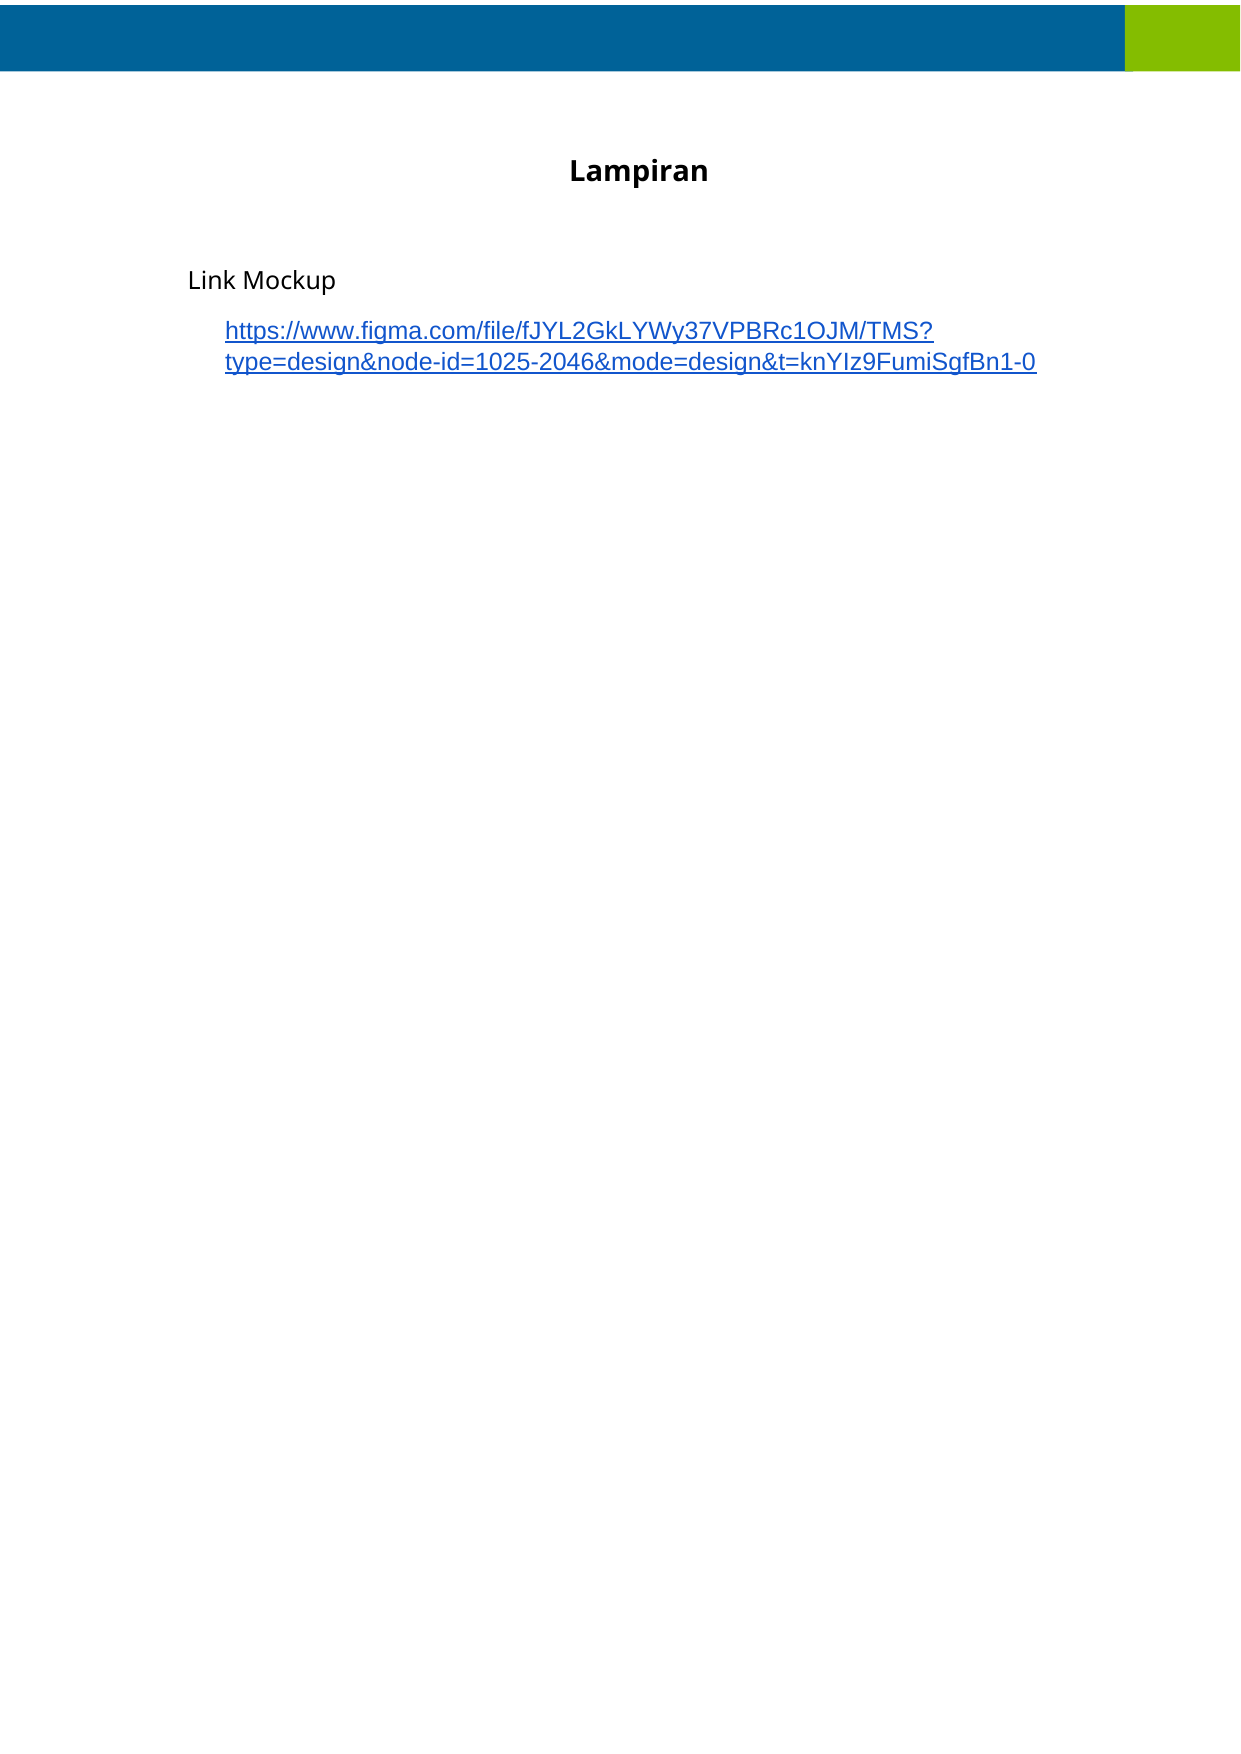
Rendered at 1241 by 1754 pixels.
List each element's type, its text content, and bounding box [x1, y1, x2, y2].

subtitle Lampiran [187, 150, 1090, 190]
text https://www.figma.com/file/fJYL2GkLYWy37VPBRc1OJM/TMS?type=design&node-id=1025-2046&mode=design&t=knYIz9FumiSgfBn1-0 [225, 316, 1090, 376]
text Link Mockup [187, 263, 1090, 297]
